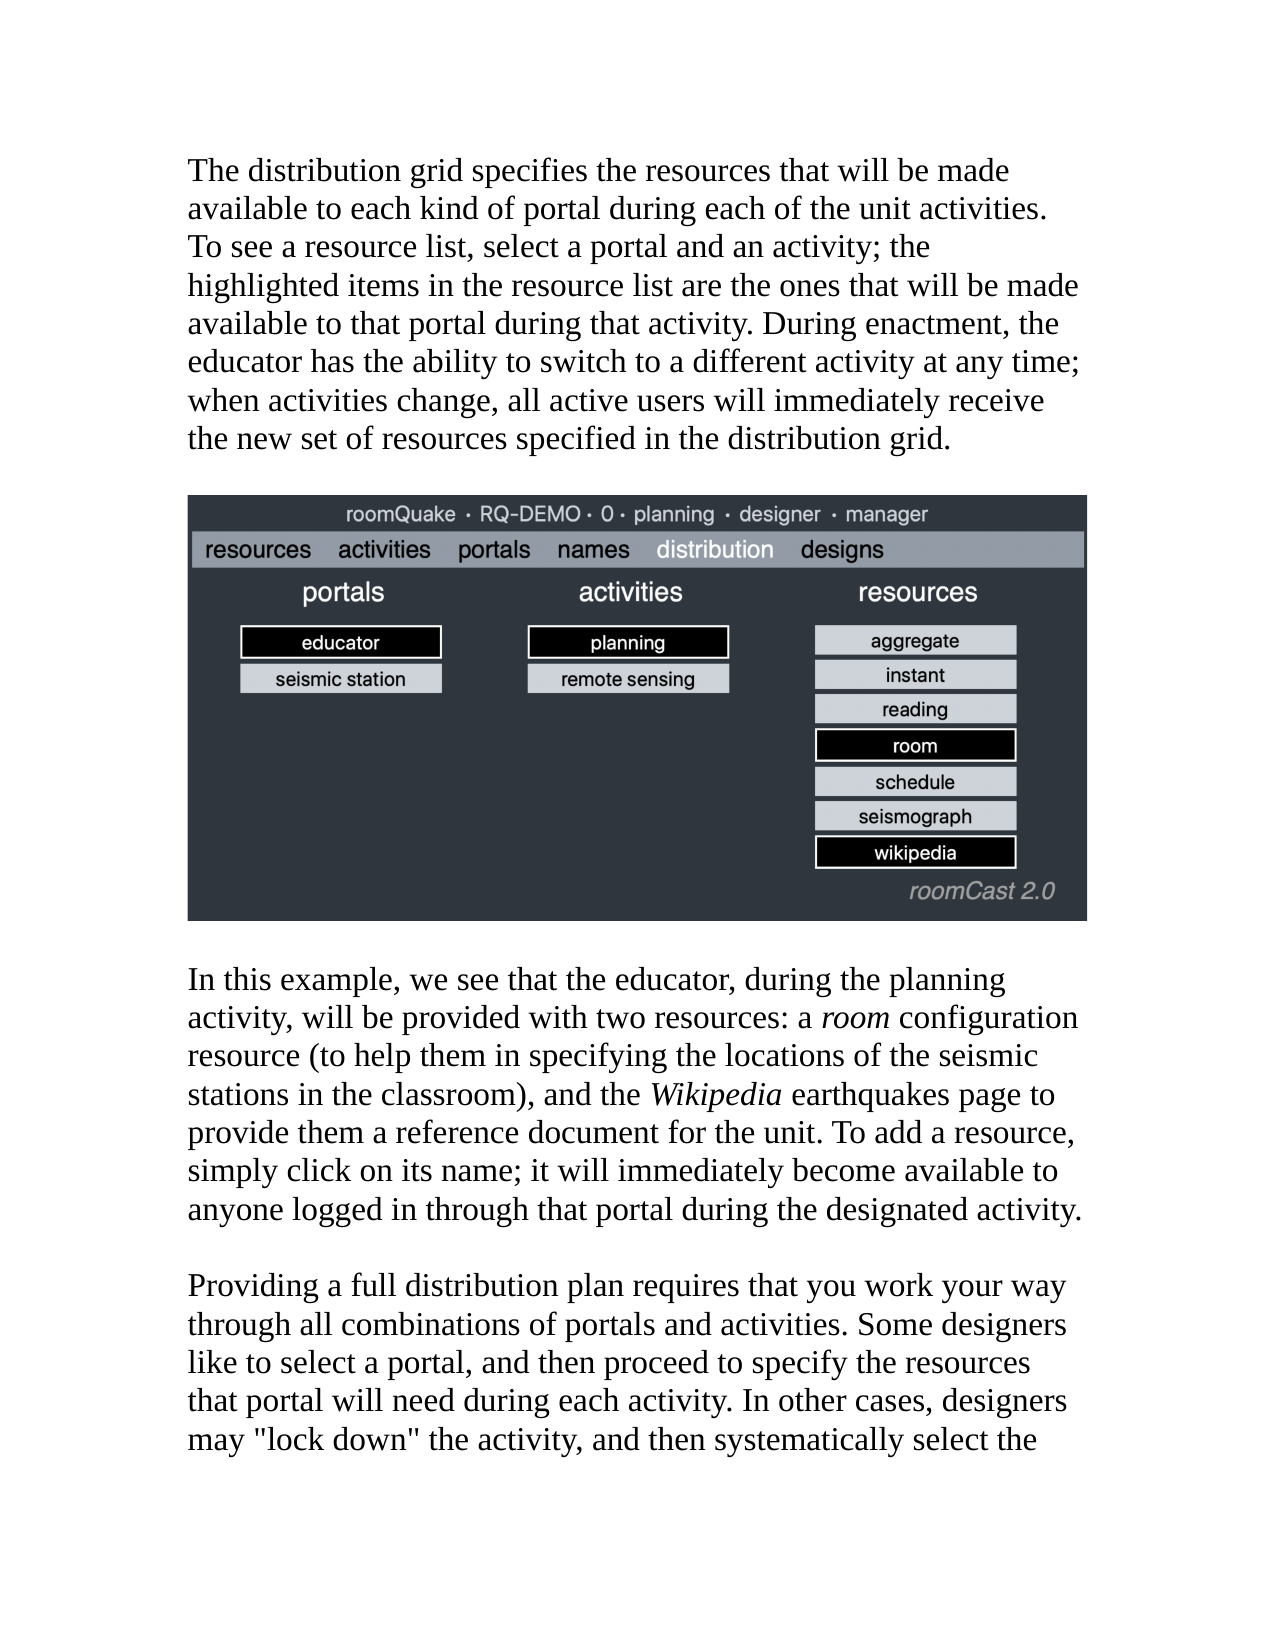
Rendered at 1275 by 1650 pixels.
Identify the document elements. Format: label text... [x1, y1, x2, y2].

text The distribution grid specifies the resources that will be made available to each kind of portal during each of the unit activities. To see a resource list, select a portal and an activity; the highlighted items in the resource list are the ones that will be made available to that portal during that activity. During enactment, the educator has the ability to switch to a different activity at any time; when activities change, all active users will immediately receive the new set of resources specified in the distribution grid. [187, 150, 1087, 457]
picture [187, 495, 1088, 921]
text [187, 1266, 1087, 1457]
text In this example, we see that the educator, during the planning activity, will be provided with two resources: a room configuration resource (to help them in specifying the locations of the seismic stations in the classroom), and the Wikipedia earthquakes page to provide them a reference document for the unit. To add a resource, simply click on its name; it will immediately become available to anyone logged in through that portal during the designated activity. [187, 959, 1087, 1227]
